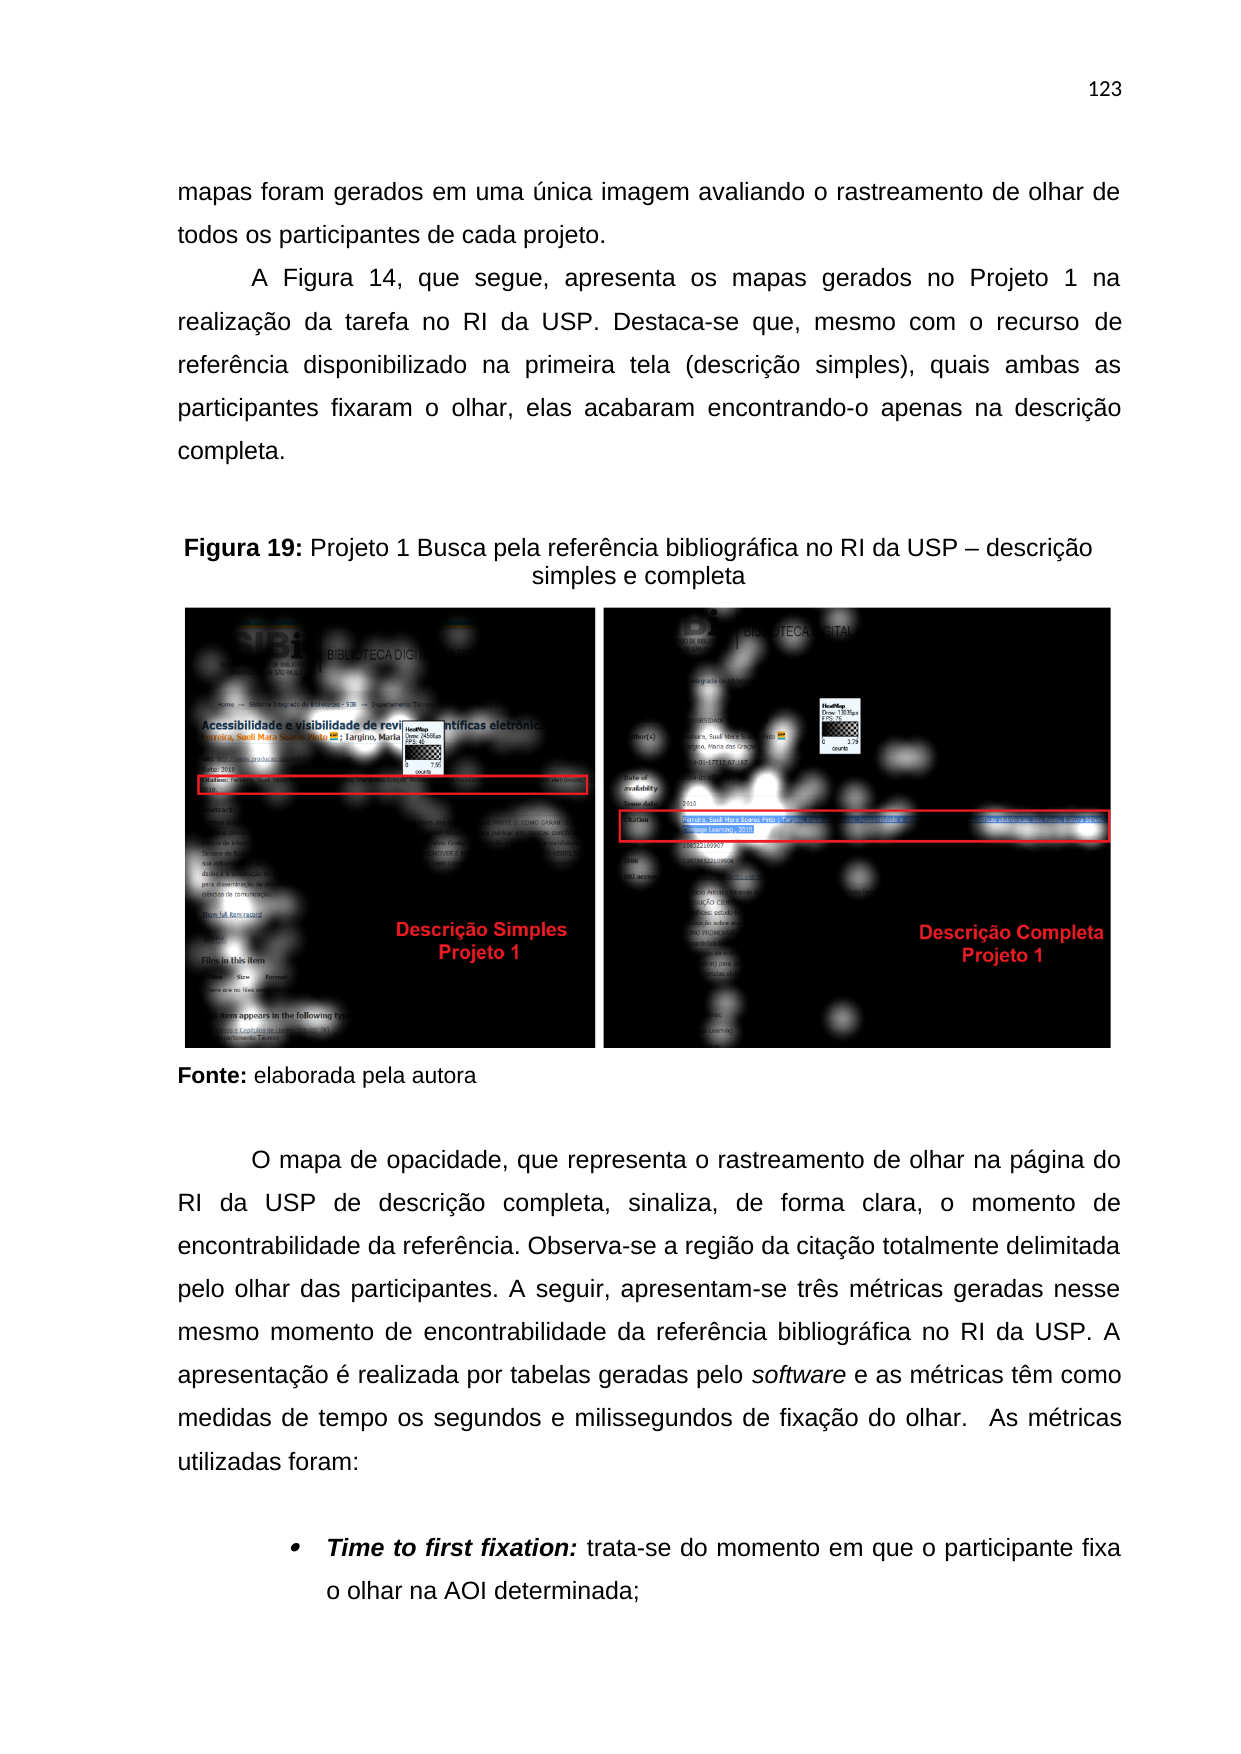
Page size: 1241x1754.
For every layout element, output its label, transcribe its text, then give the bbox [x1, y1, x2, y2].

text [177, 177, 1122, 249]
text O mapa de opacidade, que representa o rastreamento de olhar na página do RI da USP de descrição completa, sinaliza, de forma clara, o momento de encontrabilidade da referência. Observa-se a região da citação totalmente delimitada pelo olhar das participantes. A seguir, apresentam-se três métricas geradas nesse mesmo momento de encontrabilidade da referência bibliográfica no RI da USP. A apresentação é realizada por tabelas geradas pelo software e as métricas têm como medidas de tempo os segundos e milissegundos de fixação do olhar. As métricas utilizadas foram: [177, 1144, 1122, 1475]
text A Figura 14, que segue, apresenta os mapas gerados no Projeto 1 na realização da tarefa no RI da USP. Destaca-se que, mesmo com o recurso de referência disponibilizado na primeira tela (descrição simples), quais ambas as participantes fixaram o olhar, elas acabaram encontrando-o apenas na descrição completa. [177, 263, 1122, 465]
picture [184, 608, 1111, 1048]
list Time to first fixation: trata-se do momento em que o participante fixa o olhar na AOI determinada; [288, 1533, 1122, 1605]
